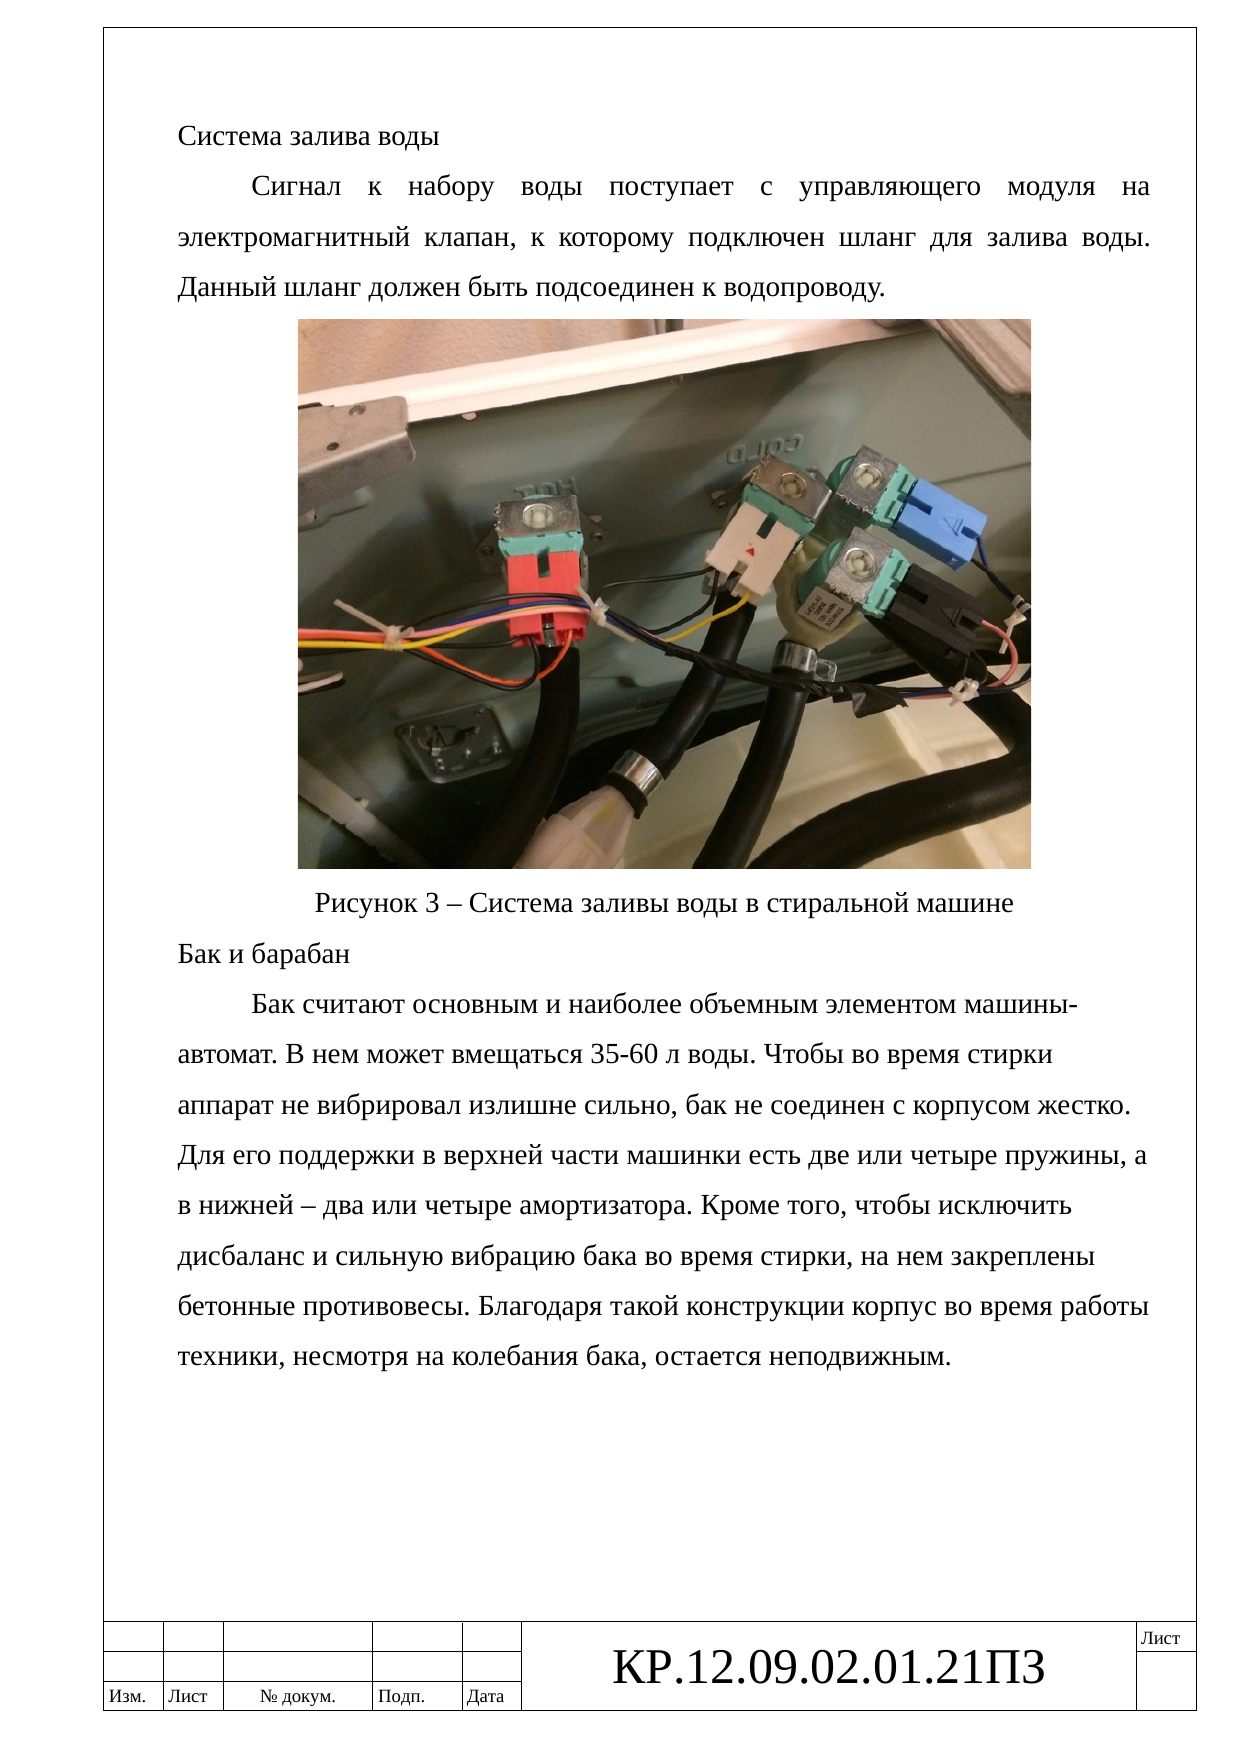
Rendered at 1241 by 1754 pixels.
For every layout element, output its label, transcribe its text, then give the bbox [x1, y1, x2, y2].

text Система залива воды [177, 118, 1152, 152]
text Бак и барабан [177, 936, 1152, 969]
text Рисунок 3 – Система заливы воды в стиральной машине [177, 886, 1152, 919]
text Сигнал к набору воды поступает с управляющего модуля на электромагнитный клапан, к которому подключен шланг для залива воды. Данный шланг должен быть подсоединен к водопроводу. [177, 252, 1152, 303]
text Бак считают основным и наиболее объемным элементом машины-автомат. В нем может вмещаться 35-60 л воды. Чтобы во время стирки аппарат не вибрировал излишне сильно, бак не соединен с корпусом жестко. Для его поддержки в верхней части машинки есть две или четыре пружины, а в нижней – два или четыре амортизатора. Кроме того, чтобы исключить дисбаланс и сильную вибрацию бака во время стирки, на нем закреплены бетонные противовесы. Благодаря такой конструкции корпус во время работы техники, несмотря на колебания бака, остается неподвижным. [177, 986, 1152, 1372]
picture [297, 319, 1032, 869]
text Сигнал к набору воды поступает с управляющего модуля на электромагнитный клапан, к которому подключен шланг для залива воды. Данный шланг должен быть подсоединен к водопроводу. [177, 168, 1152, 219]
